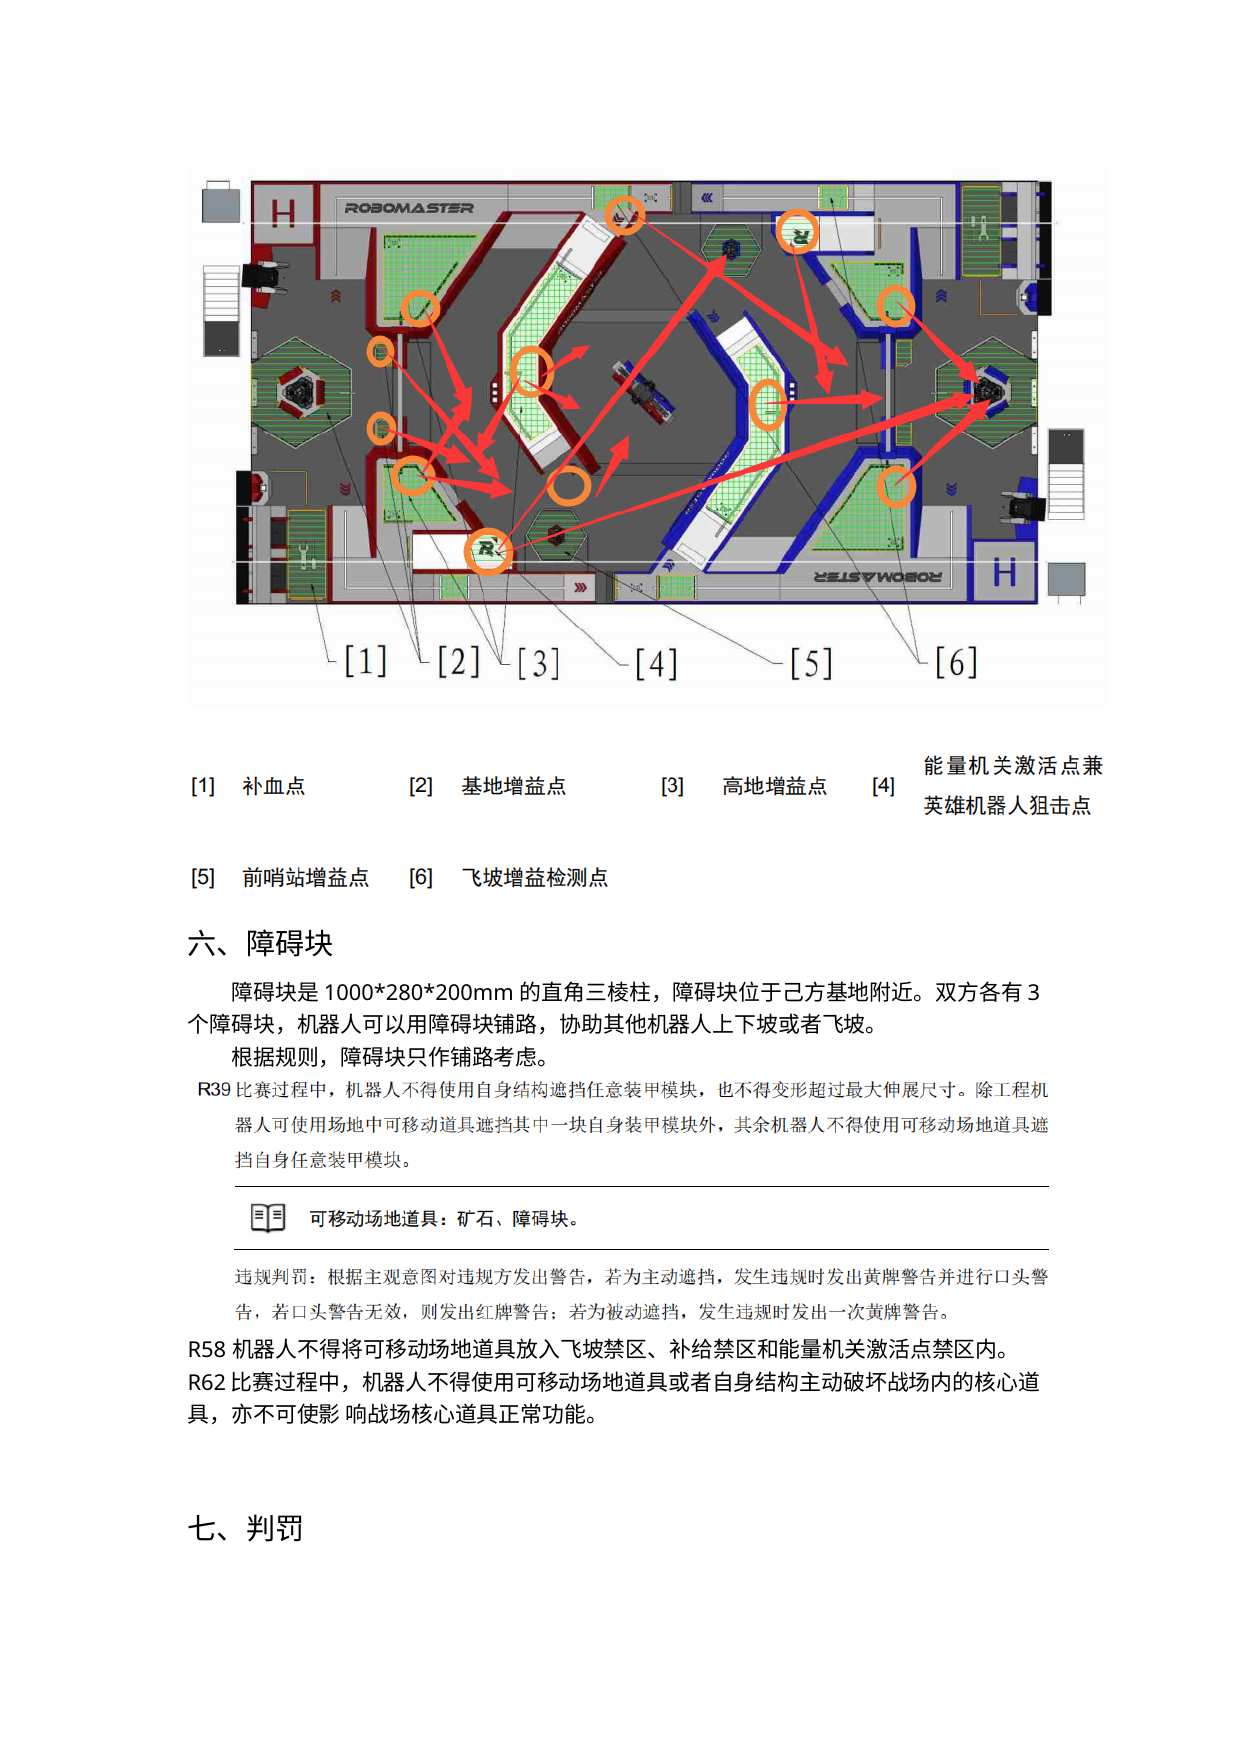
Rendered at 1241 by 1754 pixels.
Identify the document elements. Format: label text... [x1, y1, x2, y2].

picture [187, 1072, 1053, 1331]
text 障碍块是 1000*280*200mm 的直角三棱柱，障碍块位于己方基地附近。双方各有 3 个障碍块，机器人可以用障碍块铺路，协助其他机器人上下坡或者飞坡。 [187, 974, 1053, 1039]
picture [187, 162, 1114, 901]
text 根据规则，障碍块只作铺路考虑。 [187, 1039, 1053, 1072]
list 判罚 [187, 1494, 1053, 1559]
text R62比赛过程中，机器人不得使用可移动场地道具或者自身结构主动破坏战场内的核心道具，亦不可使影 响战场核心道具正常功能。 [187, 1364, 1053, 1429]
list 障碍块 [187, 909, 1053, 974]
text R58 机器人不得将可移动场地道具放入飞坡禁区、补给禁区和能量机关激活点禁区内。 [187, 1332, 1053, 1364]
